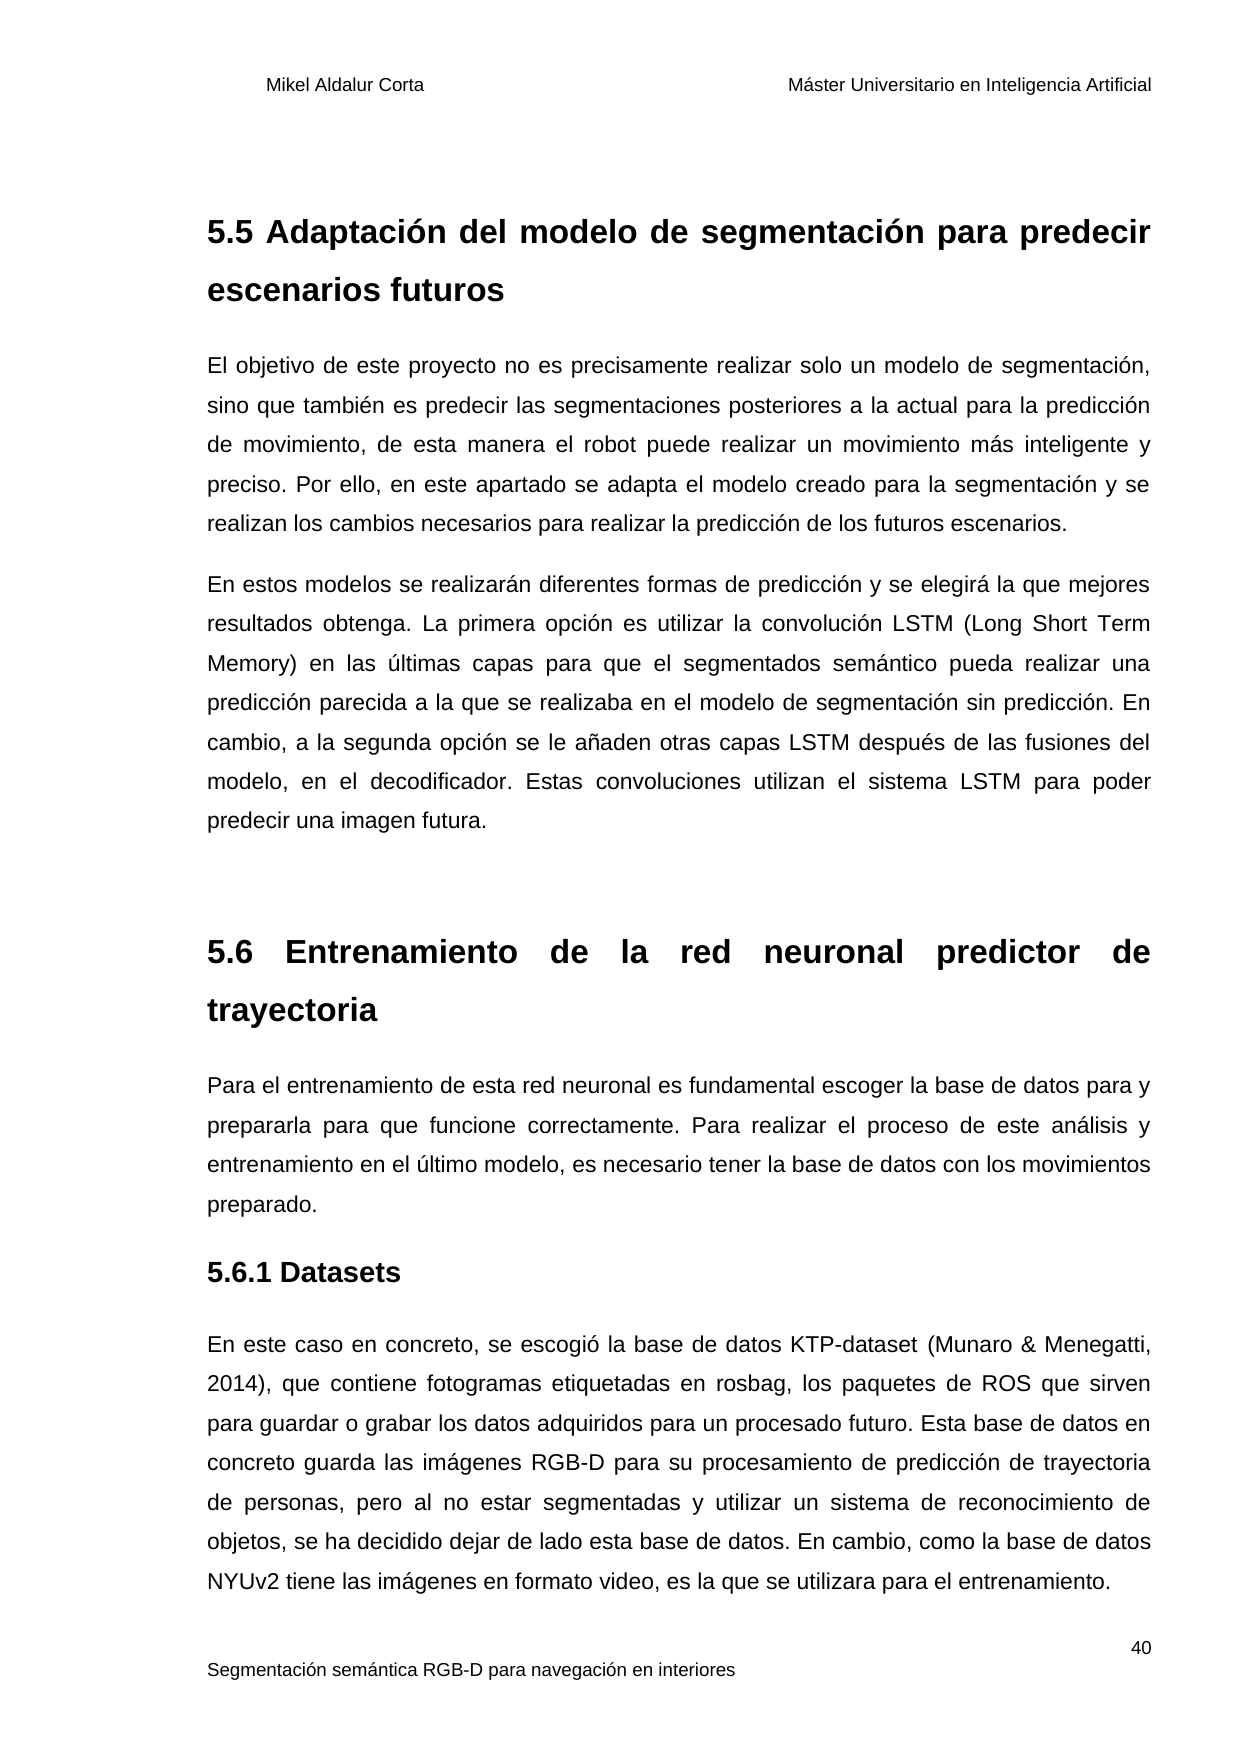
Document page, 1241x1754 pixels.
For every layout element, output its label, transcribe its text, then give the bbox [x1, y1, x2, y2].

text En estos modelos se realizarán diferentes formas de predicción y se elegirá la que mejores resultados obtenga. La primera opción es utilizar la convolución LSTM (Long Short Term Memory) en las últimas capas para que el segmentados semántico pueda realizar una predicción parecida a la que se realizaba en el modelo de segmentación sin predicción. En cambio, a la segunda opción se le añaden otras capas LSTM después de las fusiones del modelo, en el decodificador. Estas convoluciones utilizan el sistema LSTM para poder predecir una imagen futura. [207, 571, 1152, 834]
text El objetivo de este proyecto no es precisamente realizar solo un modelo de segmentación, sino que también es predecir las segmentaciones posteriores a la actual para la predicción de movimiento, de esta manera el robot puede realizar un movimiento más inteligente y preciso. Por ello, en este apartado se adapta el modelo creado para la segmentación y se realizan los cambios necesarios para realizar la predicción de los futuros escenarios. [207, 352, 1152, 537]
subtitle 5.6 Entrenamiento de la red neuronal predictor de trayectoria [207, 932, 1152, 1028]
text En este caso en concreto, se escogió la base de datos KTP-dataset (Munaro & Menegatti, 2014), que contiene fotogramas etiquetadas en rosbag, los paquetes de ROS que sirven para guardar o grabar los datos adquiridos para un procesado futuro. Esta base de datos en concreto guarda las imágenes RGB-D para su procesamiento de predicción de trayectoria de personas, pero al no estar segmentadas y utilizar un sistema de reconocimiento de objetos, se ha decidido dejar de lado esta base de datos. En cambio, como la base de datos NYUv2 tiene las imágenes en formato video, es la que se utilizara para el entrenamiento. [207, 1331, 1152, 1594]
subtitle 5.6.1 Datasets [207, 1255, 1152, 1289]
subtitle 5.5 Adaptación del modelo de segmentación para predecir escenarios futuros [207, 212, 1152, 308]
text Para el entrenamiento de esta red neuronal es fundamental escoger la base de datos para y prepararla para que funcione correctamente. Para realizar el proceso de este análisis y entrenamiento en el último modelo, es necesario tener la base de datos con los movimientos preparado. [207, 1072, 1152, 1217]
